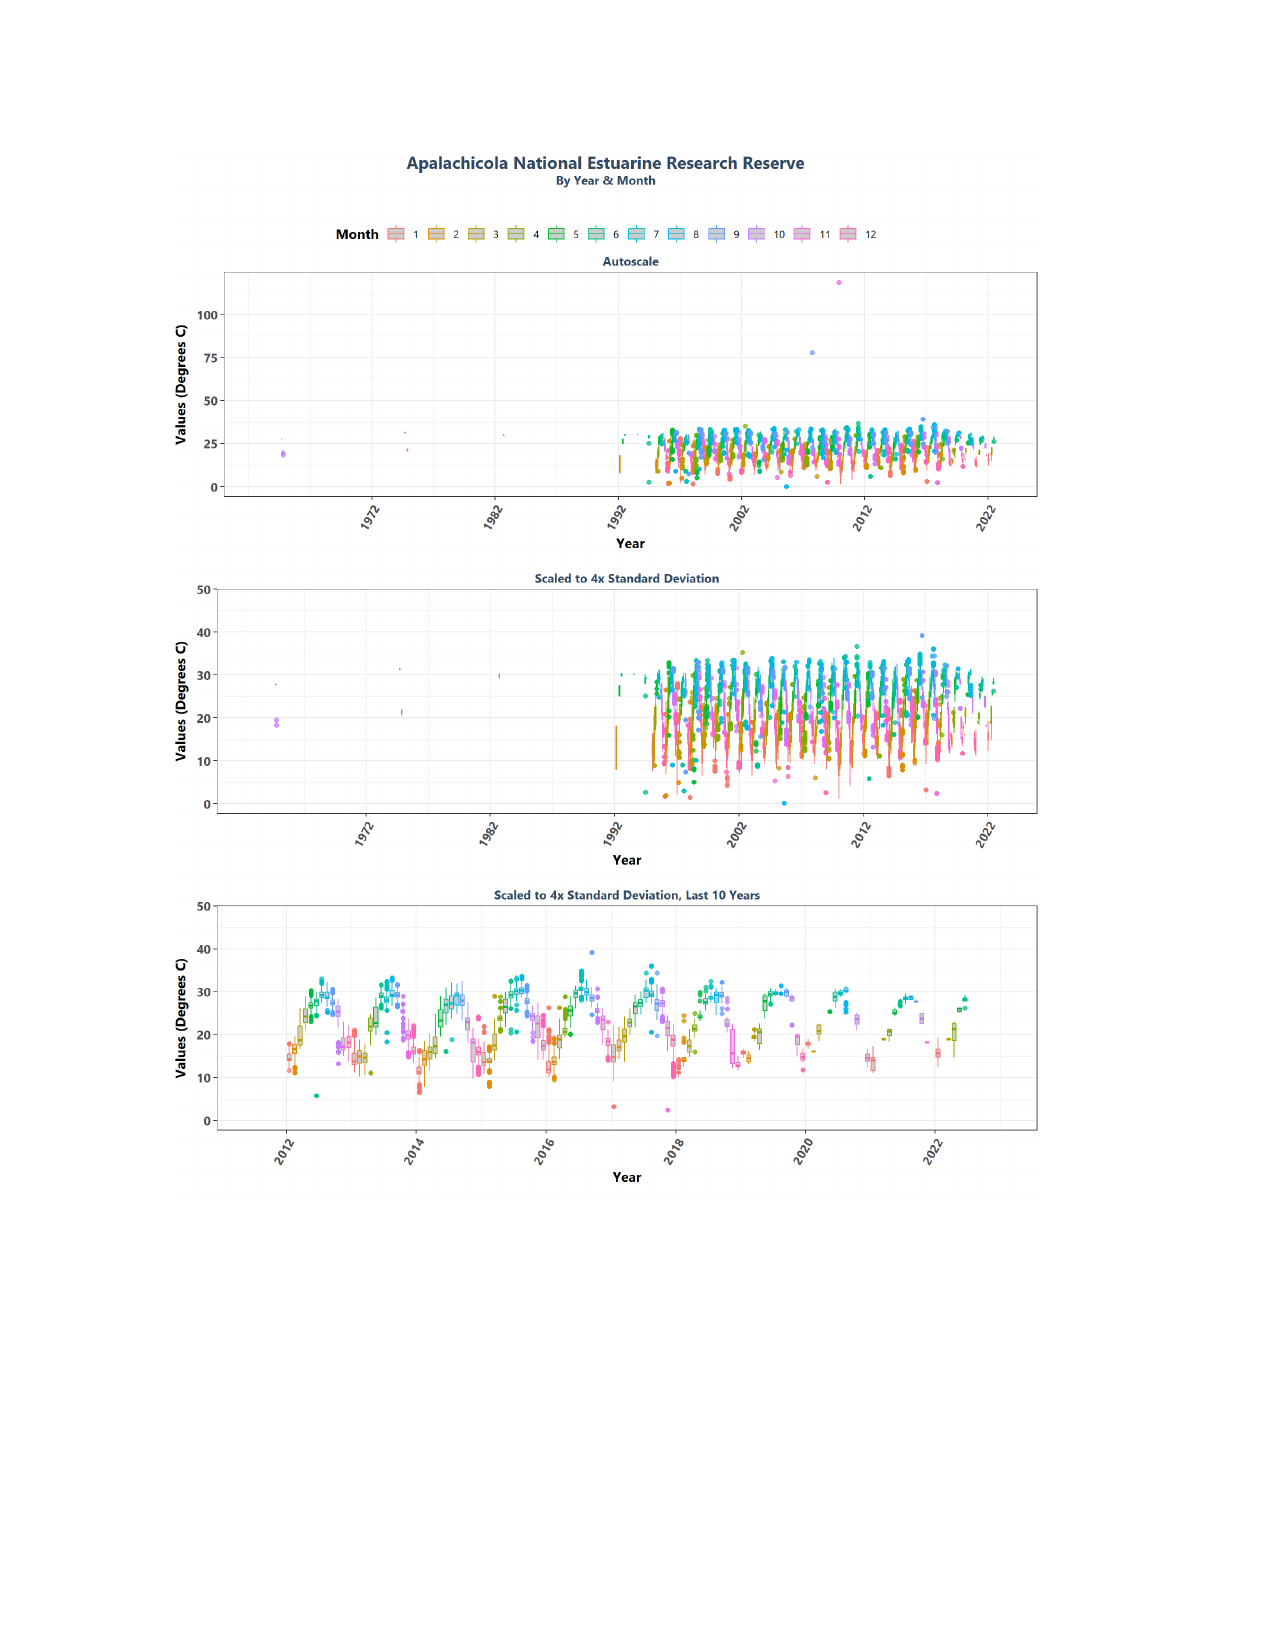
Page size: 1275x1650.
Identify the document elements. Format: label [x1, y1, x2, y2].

picture [168, 150, 1044, 1200]
